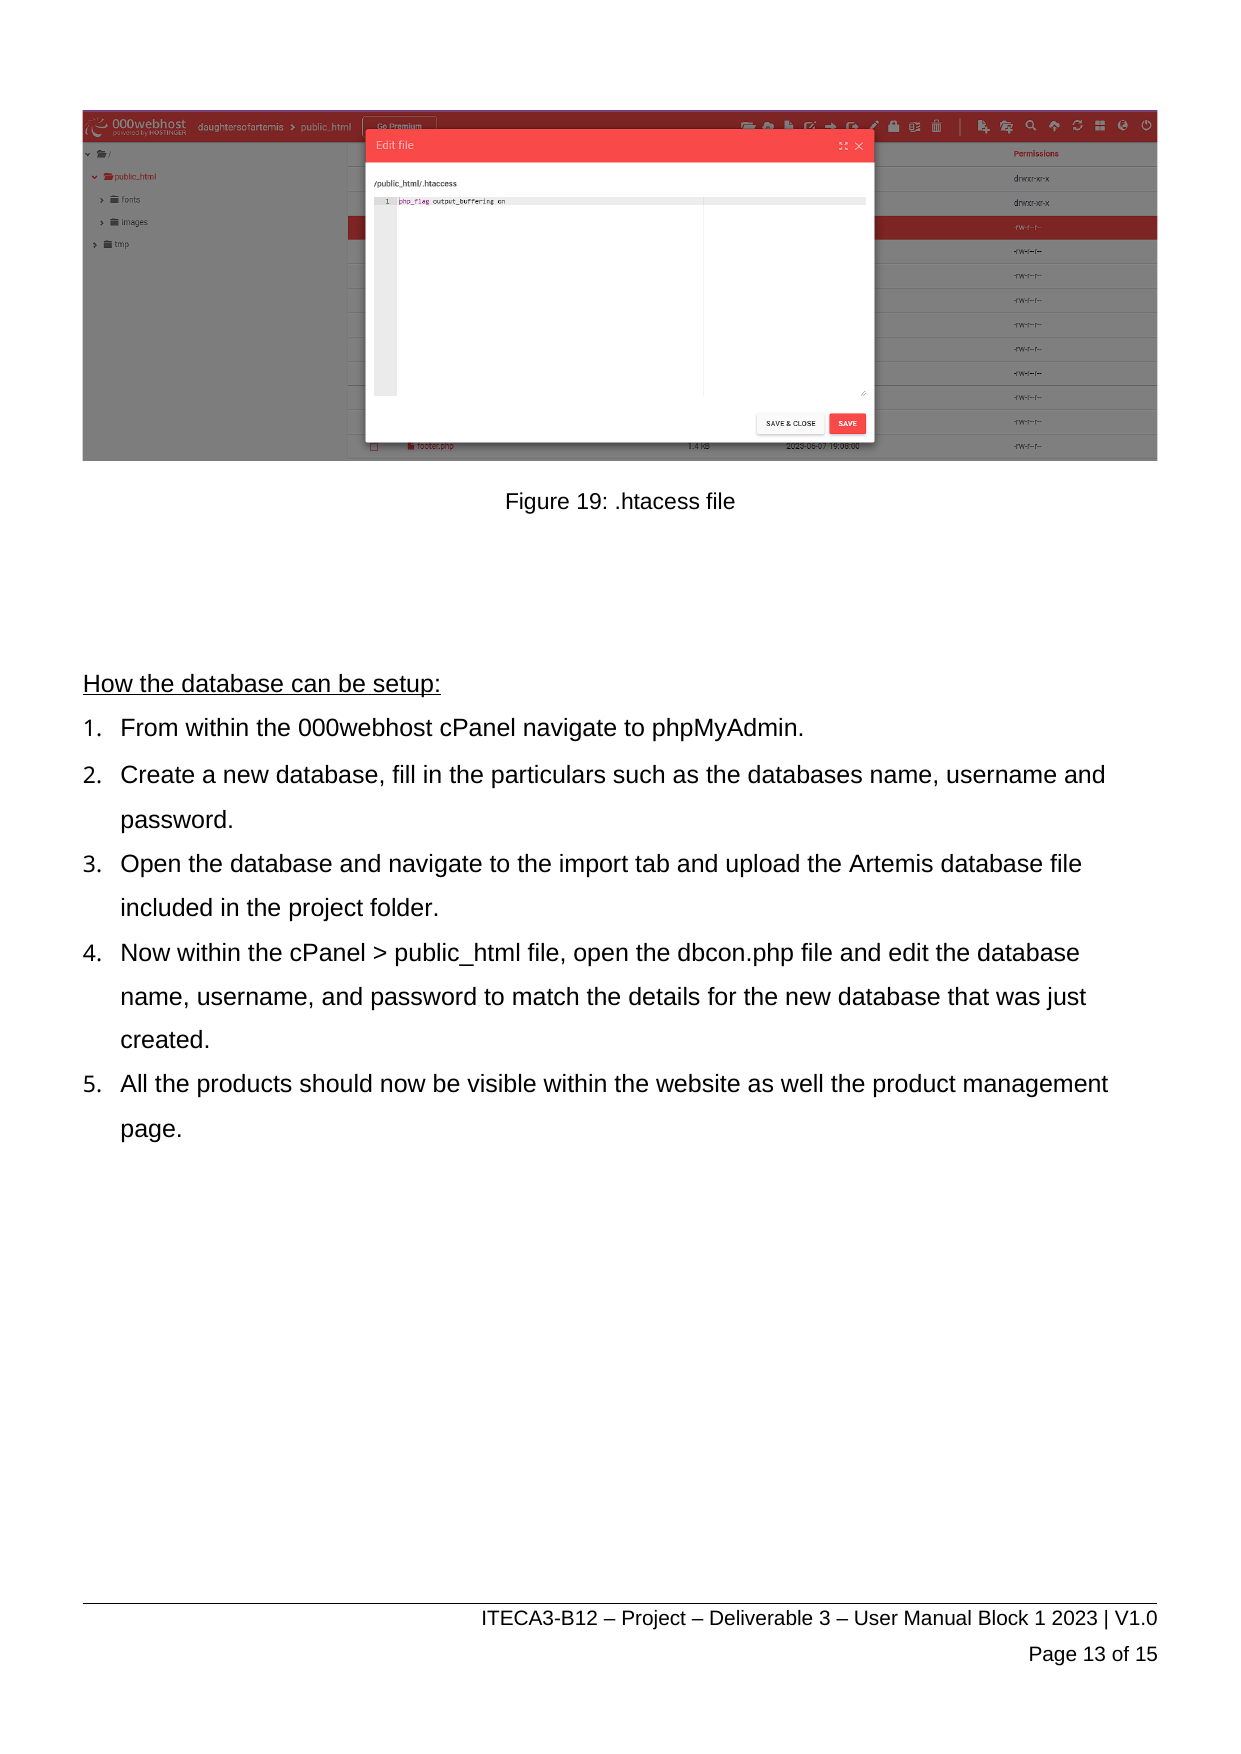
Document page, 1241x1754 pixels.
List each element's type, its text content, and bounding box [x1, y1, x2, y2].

list Open the database and navigate to the import tab and upload the Artemis database file included in the project folder. [83, 848, 1157, 922]
picture [82, 110, 1158, 461]
list From within the 000webhost cPanel navigate to phpMyAdmin. [83, 712, 1157, 743]
list Create a new database, fill in the particulars such as the databases name, username and password. [83, 759, 1157, 833]
list All the products should now be visible within the website as well the product management page. [83, 1068, 1157, 1143]
list Now within the cPanel > public_html file, open the dbcon.php file and edit the database name, username, and password to match the details for the new database that was just created. [83, 937, 1157, 1054]
text Figure 19: .htacess file [83, 488, 1157, 514]
text How the database can be setup: [83, 669, 1157, 698]
